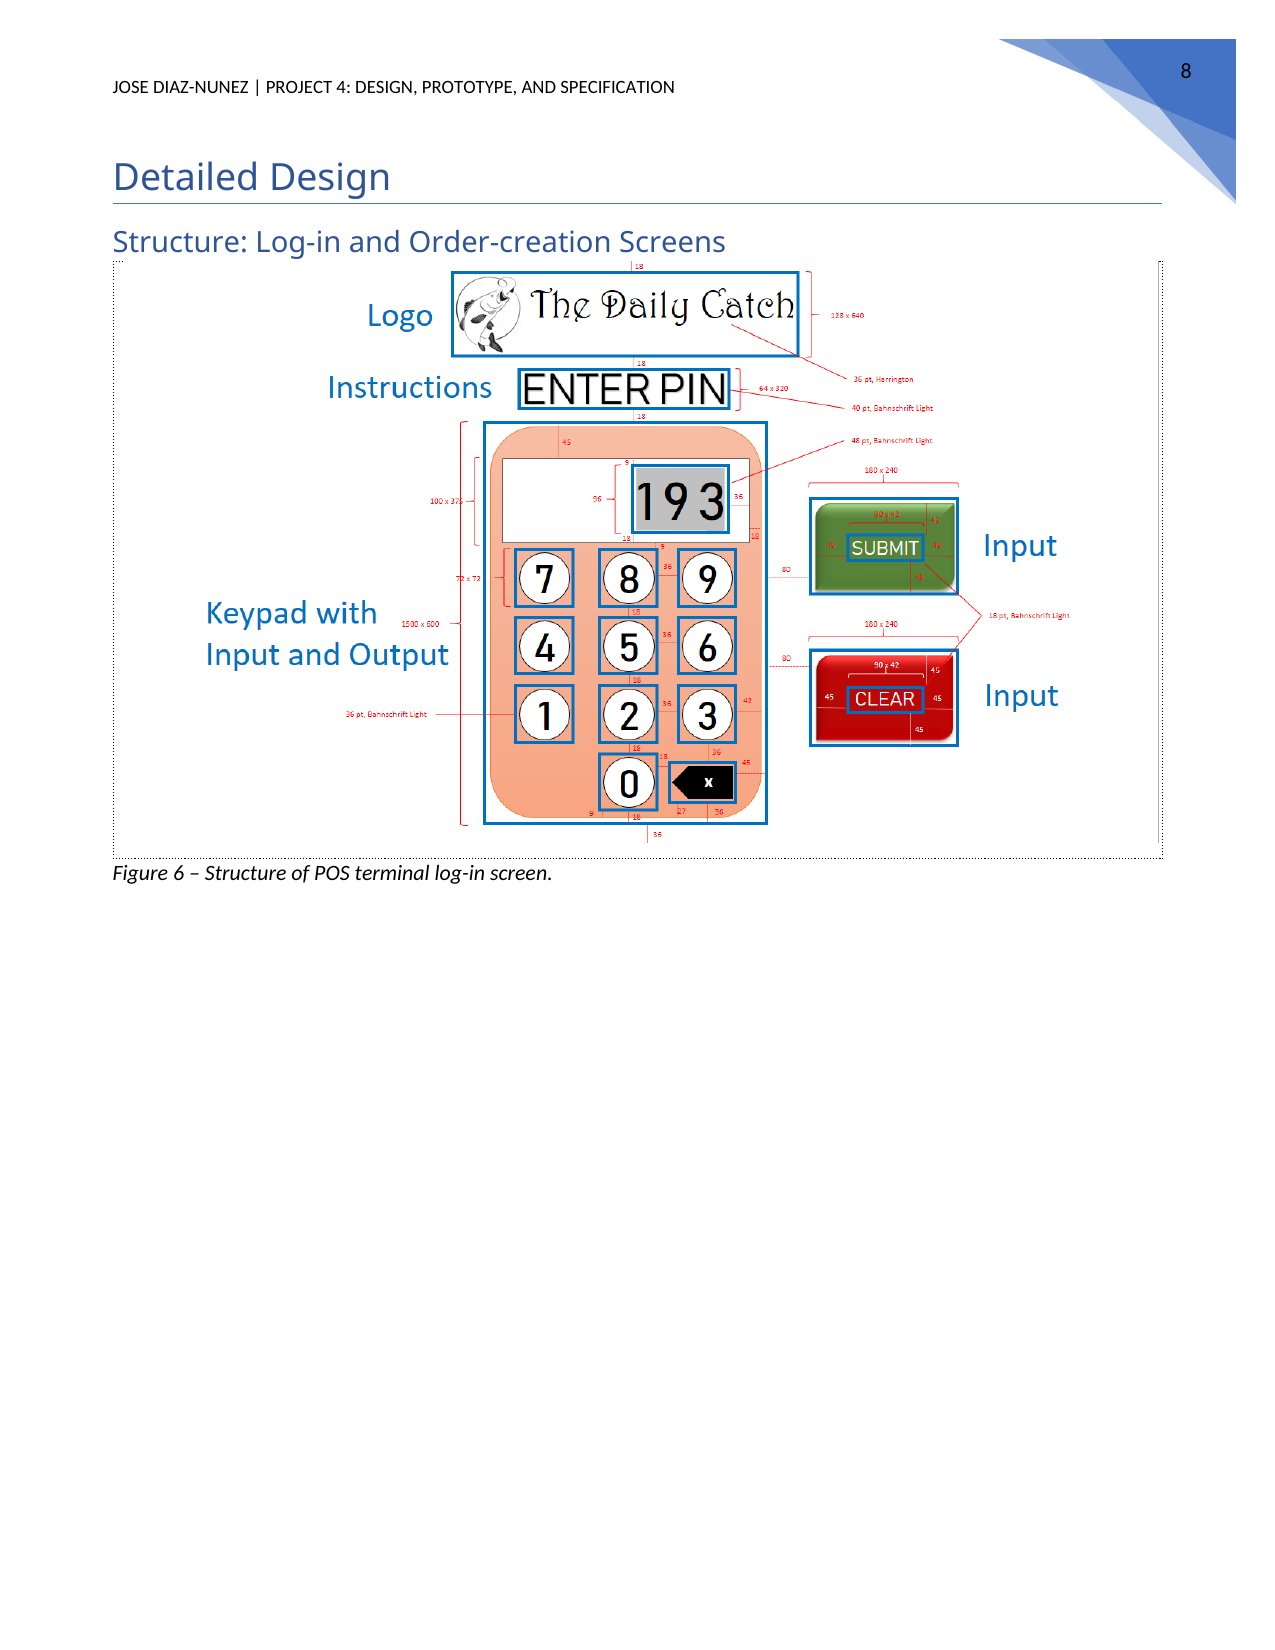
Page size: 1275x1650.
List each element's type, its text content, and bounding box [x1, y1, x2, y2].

picture [997, 39, 1236, 205]
table_header [113, 261, 1162, 858]
picture [124, 261, 1159, 843]
subtitle Detailed Design [112, 150, 1162, 204]
subtitle Structure: Log-in and Order-creation Screens [112, 221, 1162, 261]
text Figure 6 – Structure of POS terminal log-in screen. [112, 859, 1162, 886]
